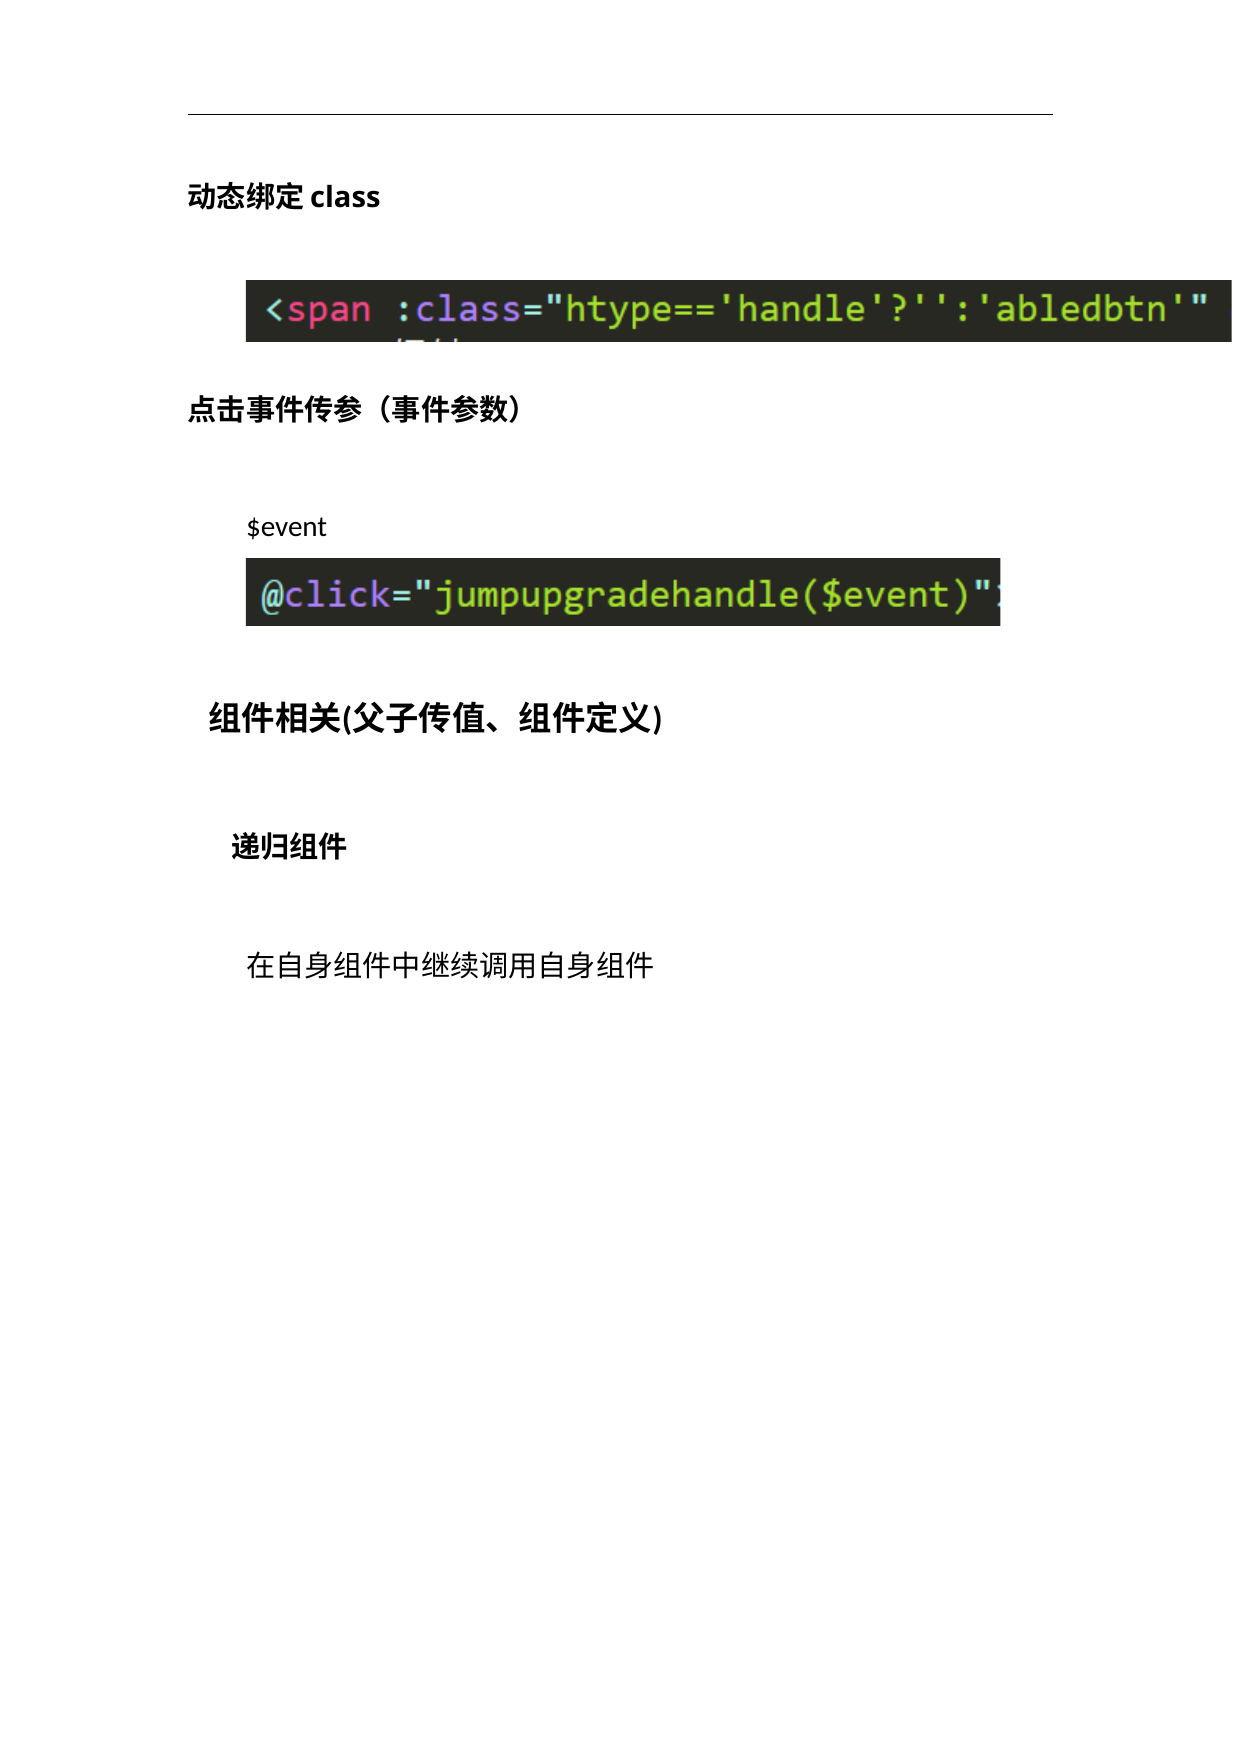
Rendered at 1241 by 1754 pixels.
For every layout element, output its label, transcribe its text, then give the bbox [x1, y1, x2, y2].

subtitle 点击事件传参（事件参数） [187, 375, 1053, 440]
subtitle 递归组件 [187, 813, 1053, 878]
text 在自身组件中继续调用自身组件 [187, 932, 1053, 997]
picture [245, 558, 1001, 626]
text $event [187, 494, 1053, 559]
subtitle 动态绑定class [187, 162, 1053, 227]
subtitle 组件相关(父子传值、组件定义) [187, 683, 1053, 748]
picture [245, 280, 1232, 342]
